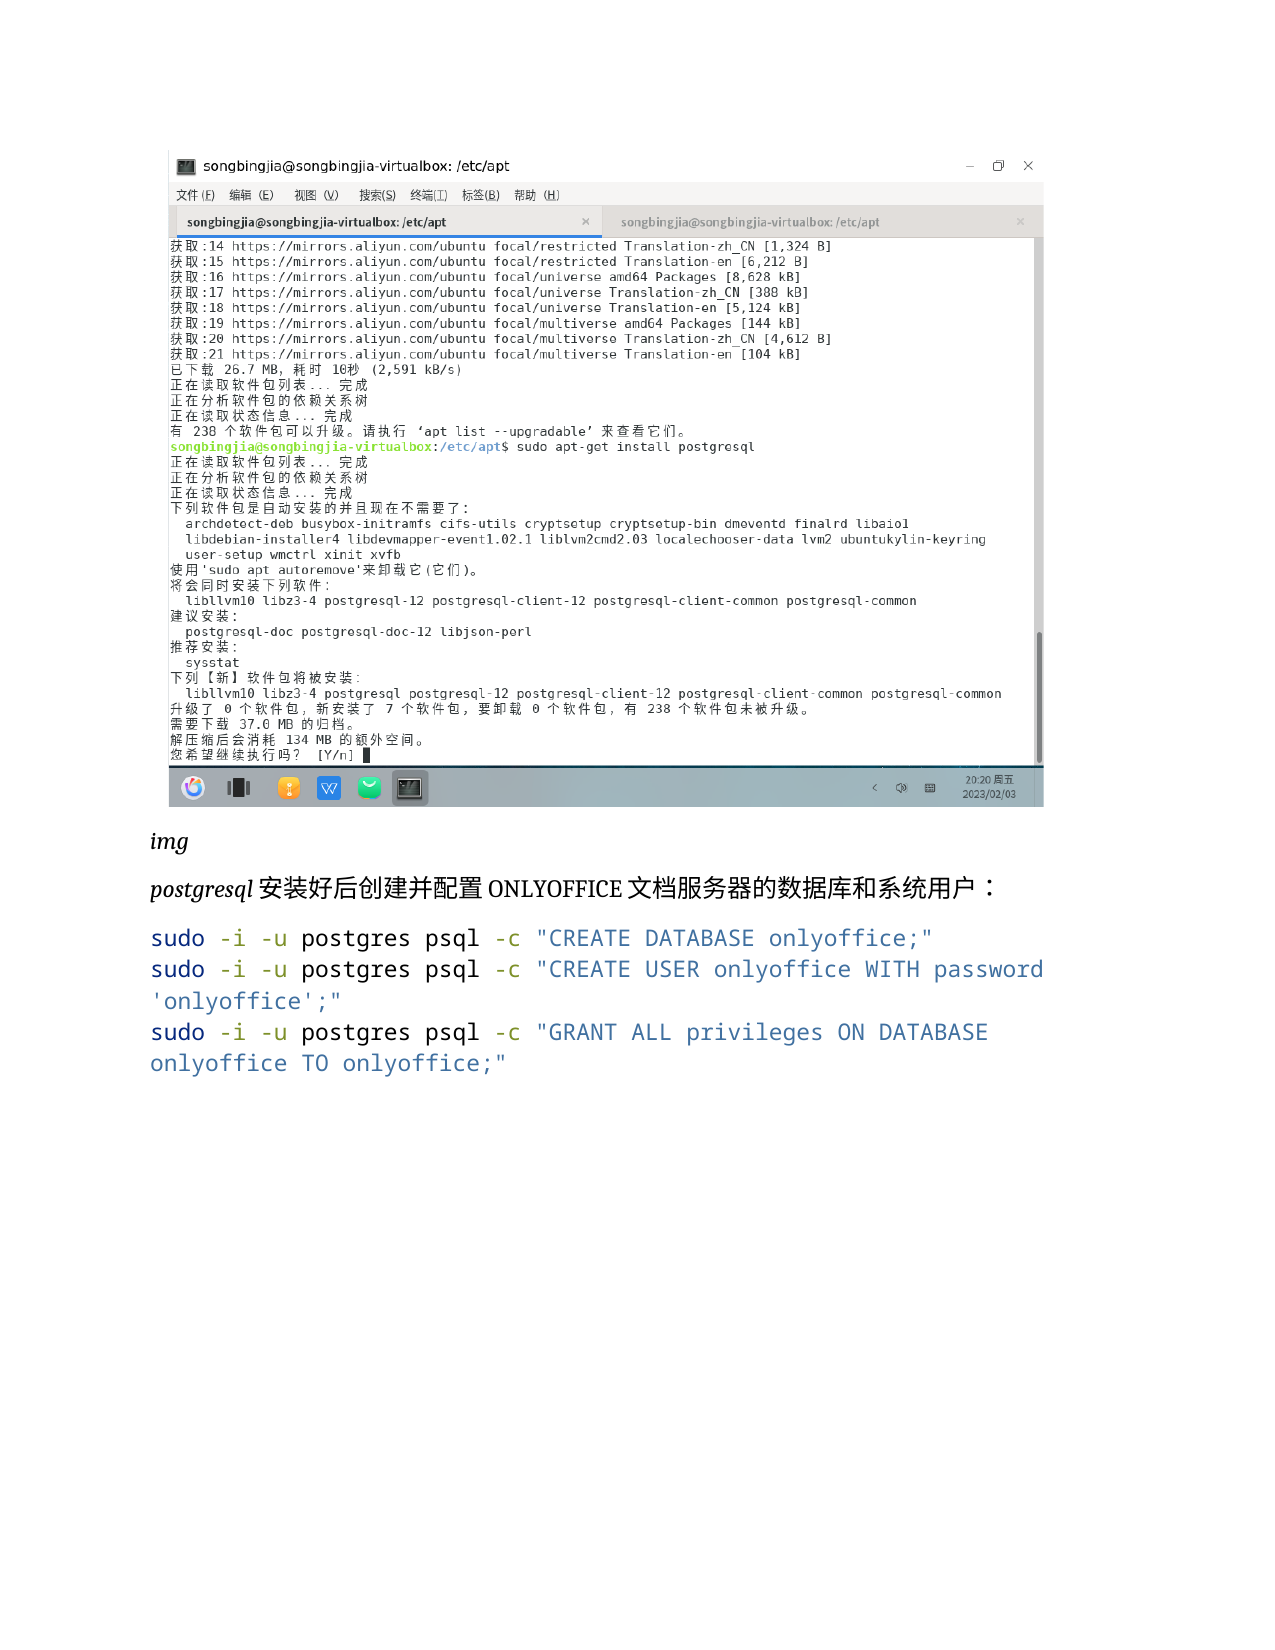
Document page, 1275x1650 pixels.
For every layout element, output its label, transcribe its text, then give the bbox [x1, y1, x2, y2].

text postgresql安装好后创建并配置ONLYOFFICE文档服务器的数据库和系统用户： [150, 874, 1125, 903]
text img [150, 827, 1125, 856]
text sudo -i -u postgres psql -c "CREATE DATABASE onlyoffice;" sudo -i -u postgres psql -c "CREATE USER onlyoffice WITH password 'onlyoffice';" sudo -i -u postgres psql -c "GRANT ALL privileges ON DATABASE onlyoffice TO onlyoffice;" [150, 922, 1125, 1078]
picture [168, 150, 1044, 807]
